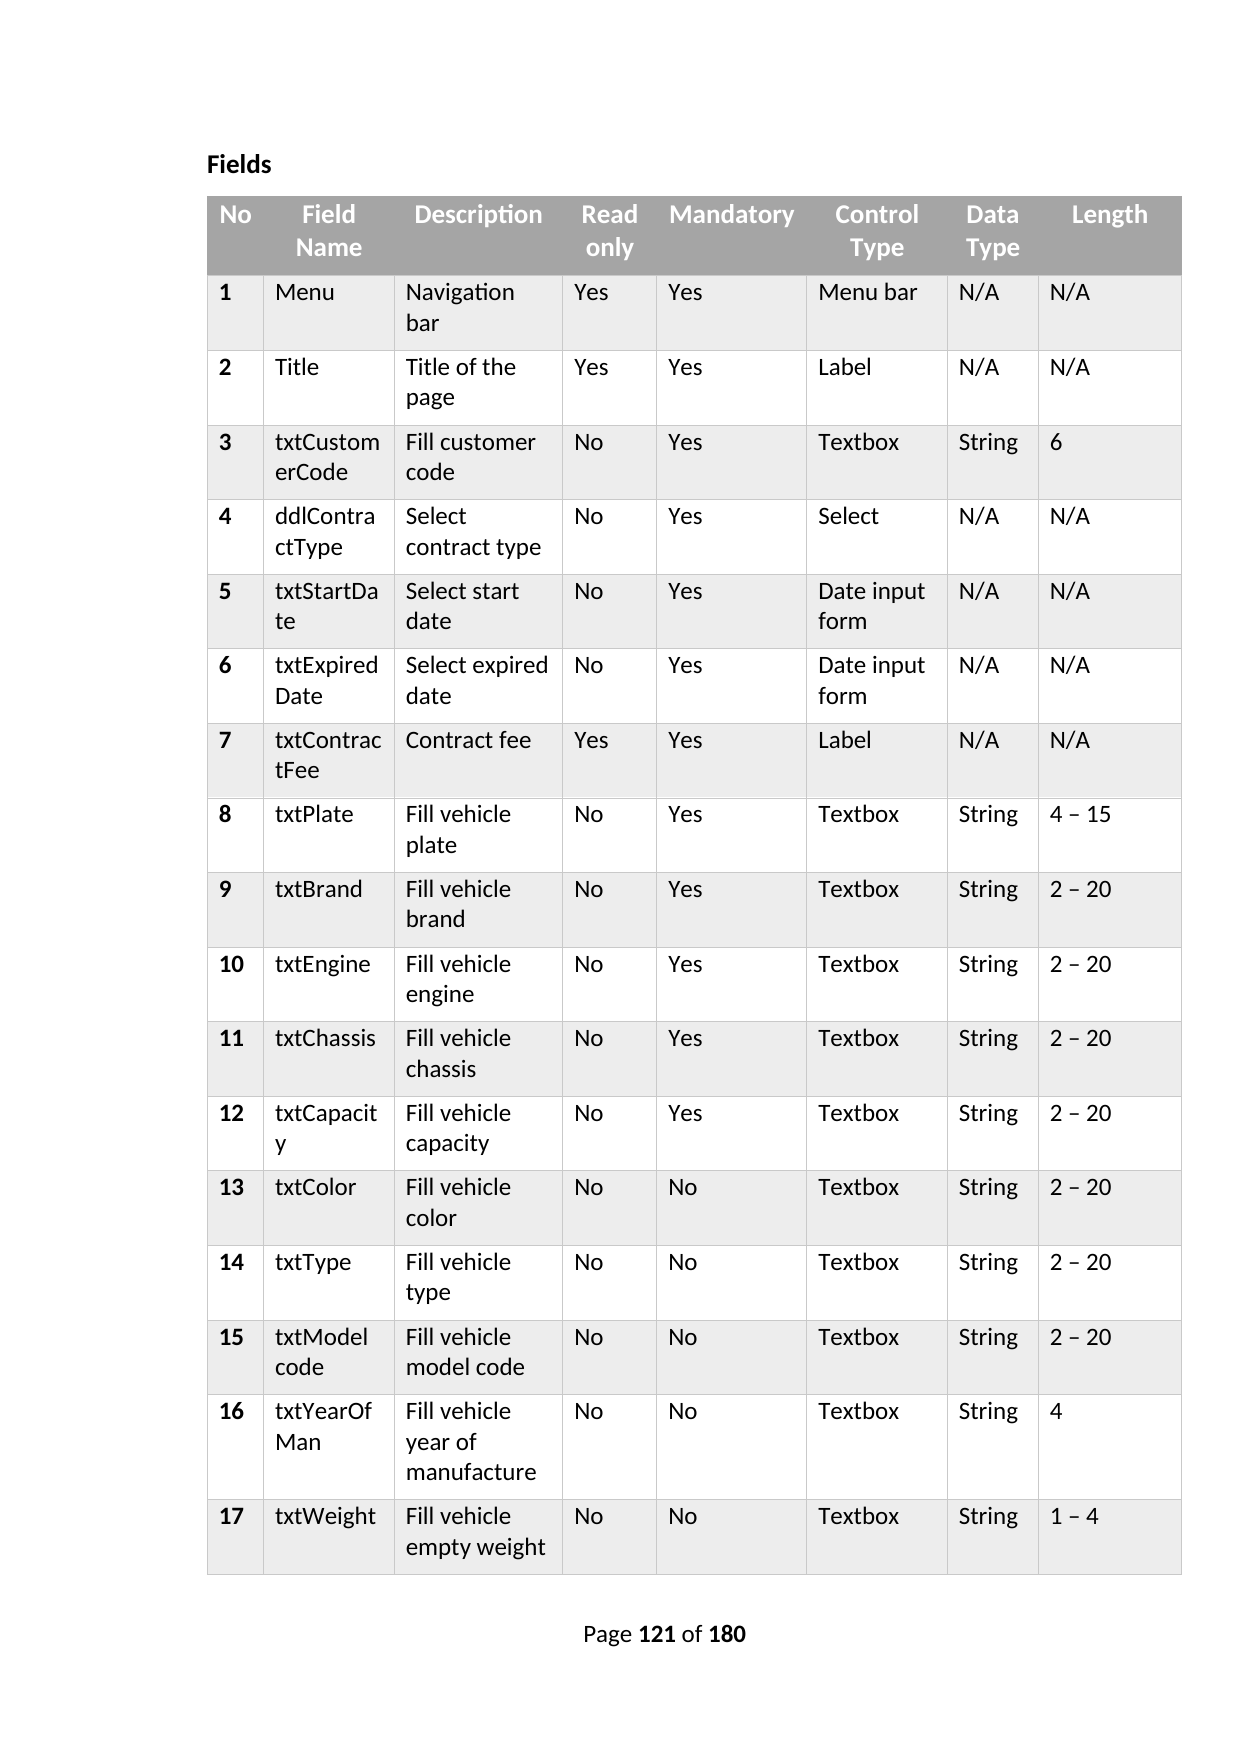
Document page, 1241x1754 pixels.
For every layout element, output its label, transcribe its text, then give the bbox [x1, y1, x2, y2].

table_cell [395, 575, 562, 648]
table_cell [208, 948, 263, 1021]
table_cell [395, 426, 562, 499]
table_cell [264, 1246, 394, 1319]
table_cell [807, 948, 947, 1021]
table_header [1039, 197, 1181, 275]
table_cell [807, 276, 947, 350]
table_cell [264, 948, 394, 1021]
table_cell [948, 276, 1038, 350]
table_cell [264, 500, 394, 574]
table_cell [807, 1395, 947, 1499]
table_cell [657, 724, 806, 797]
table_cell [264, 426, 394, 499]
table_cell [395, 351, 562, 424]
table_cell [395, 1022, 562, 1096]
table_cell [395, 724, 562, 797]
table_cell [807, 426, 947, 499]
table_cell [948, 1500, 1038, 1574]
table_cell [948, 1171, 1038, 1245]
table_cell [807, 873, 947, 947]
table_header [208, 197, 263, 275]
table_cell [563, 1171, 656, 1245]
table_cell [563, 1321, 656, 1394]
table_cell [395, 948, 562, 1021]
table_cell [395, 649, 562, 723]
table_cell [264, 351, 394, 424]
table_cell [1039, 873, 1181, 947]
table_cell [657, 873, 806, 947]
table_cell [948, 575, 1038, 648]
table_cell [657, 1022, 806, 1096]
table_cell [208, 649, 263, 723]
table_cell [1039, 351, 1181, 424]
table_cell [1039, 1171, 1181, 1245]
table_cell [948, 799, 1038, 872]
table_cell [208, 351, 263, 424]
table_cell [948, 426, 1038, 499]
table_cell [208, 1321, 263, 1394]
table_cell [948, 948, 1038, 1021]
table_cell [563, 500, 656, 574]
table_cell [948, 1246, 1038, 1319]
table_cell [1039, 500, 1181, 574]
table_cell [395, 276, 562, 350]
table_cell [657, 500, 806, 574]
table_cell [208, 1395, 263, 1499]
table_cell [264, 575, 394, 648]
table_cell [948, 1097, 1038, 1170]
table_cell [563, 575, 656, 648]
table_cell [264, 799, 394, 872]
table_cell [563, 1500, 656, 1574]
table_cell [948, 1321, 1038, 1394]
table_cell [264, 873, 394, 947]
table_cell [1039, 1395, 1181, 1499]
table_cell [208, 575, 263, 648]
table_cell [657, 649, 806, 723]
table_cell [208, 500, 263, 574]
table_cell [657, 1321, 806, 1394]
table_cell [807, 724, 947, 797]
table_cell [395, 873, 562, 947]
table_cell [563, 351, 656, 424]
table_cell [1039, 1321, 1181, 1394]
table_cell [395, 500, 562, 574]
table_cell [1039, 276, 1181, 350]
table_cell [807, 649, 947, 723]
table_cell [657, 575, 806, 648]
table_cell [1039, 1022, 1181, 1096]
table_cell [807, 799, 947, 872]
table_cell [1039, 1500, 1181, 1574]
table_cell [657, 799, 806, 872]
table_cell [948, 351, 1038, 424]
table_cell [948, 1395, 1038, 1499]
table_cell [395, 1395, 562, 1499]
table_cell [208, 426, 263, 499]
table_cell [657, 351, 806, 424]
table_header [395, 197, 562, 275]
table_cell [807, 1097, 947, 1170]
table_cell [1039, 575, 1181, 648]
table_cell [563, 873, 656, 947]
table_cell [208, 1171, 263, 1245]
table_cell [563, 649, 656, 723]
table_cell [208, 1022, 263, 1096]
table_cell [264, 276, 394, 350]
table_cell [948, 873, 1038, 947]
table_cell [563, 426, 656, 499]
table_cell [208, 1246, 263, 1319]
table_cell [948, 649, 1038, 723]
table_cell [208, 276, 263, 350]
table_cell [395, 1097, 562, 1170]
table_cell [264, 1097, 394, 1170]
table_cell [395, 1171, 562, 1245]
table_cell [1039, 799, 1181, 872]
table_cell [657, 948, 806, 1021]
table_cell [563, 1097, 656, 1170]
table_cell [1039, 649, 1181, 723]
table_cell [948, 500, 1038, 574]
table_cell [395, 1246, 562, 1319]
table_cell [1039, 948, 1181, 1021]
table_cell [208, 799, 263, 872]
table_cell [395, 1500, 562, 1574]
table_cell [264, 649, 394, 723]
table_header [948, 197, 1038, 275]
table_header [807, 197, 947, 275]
text Fields [207, 148, 1122, 181]
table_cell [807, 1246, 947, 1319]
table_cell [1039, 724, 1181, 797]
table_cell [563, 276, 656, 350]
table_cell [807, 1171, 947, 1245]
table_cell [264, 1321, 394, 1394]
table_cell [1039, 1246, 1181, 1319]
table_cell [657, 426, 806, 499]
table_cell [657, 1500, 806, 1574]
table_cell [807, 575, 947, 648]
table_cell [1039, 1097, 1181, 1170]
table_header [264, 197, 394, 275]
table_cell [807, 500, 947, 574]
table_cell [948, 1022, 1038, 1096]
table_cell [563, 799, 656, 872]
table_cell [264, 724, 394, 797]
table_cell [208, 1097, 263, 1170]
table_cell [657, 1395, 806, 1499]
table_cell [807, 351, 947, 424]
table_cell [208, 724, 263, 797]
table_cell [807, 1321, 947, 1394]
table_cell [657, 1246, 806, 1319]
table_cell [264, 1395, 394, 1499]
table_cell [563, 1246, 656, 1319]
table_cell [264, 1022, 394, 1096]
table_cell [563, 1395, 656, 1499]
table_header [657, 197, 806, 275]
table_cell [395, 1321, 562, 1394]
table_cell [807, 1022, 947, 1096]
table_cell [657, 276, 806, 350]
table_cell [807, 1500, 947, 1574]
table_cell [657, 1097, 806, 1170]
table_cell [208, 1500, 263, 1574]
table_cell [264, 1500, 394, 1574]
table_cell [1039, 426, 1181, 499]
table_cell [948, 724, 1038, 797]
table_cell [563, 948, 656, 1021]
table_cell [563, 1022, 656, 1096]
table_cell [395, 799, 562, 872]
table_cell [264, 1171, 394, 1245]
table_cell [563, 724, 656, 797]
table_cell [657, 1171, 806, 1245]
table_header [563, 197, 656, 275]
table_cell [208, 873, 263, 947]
